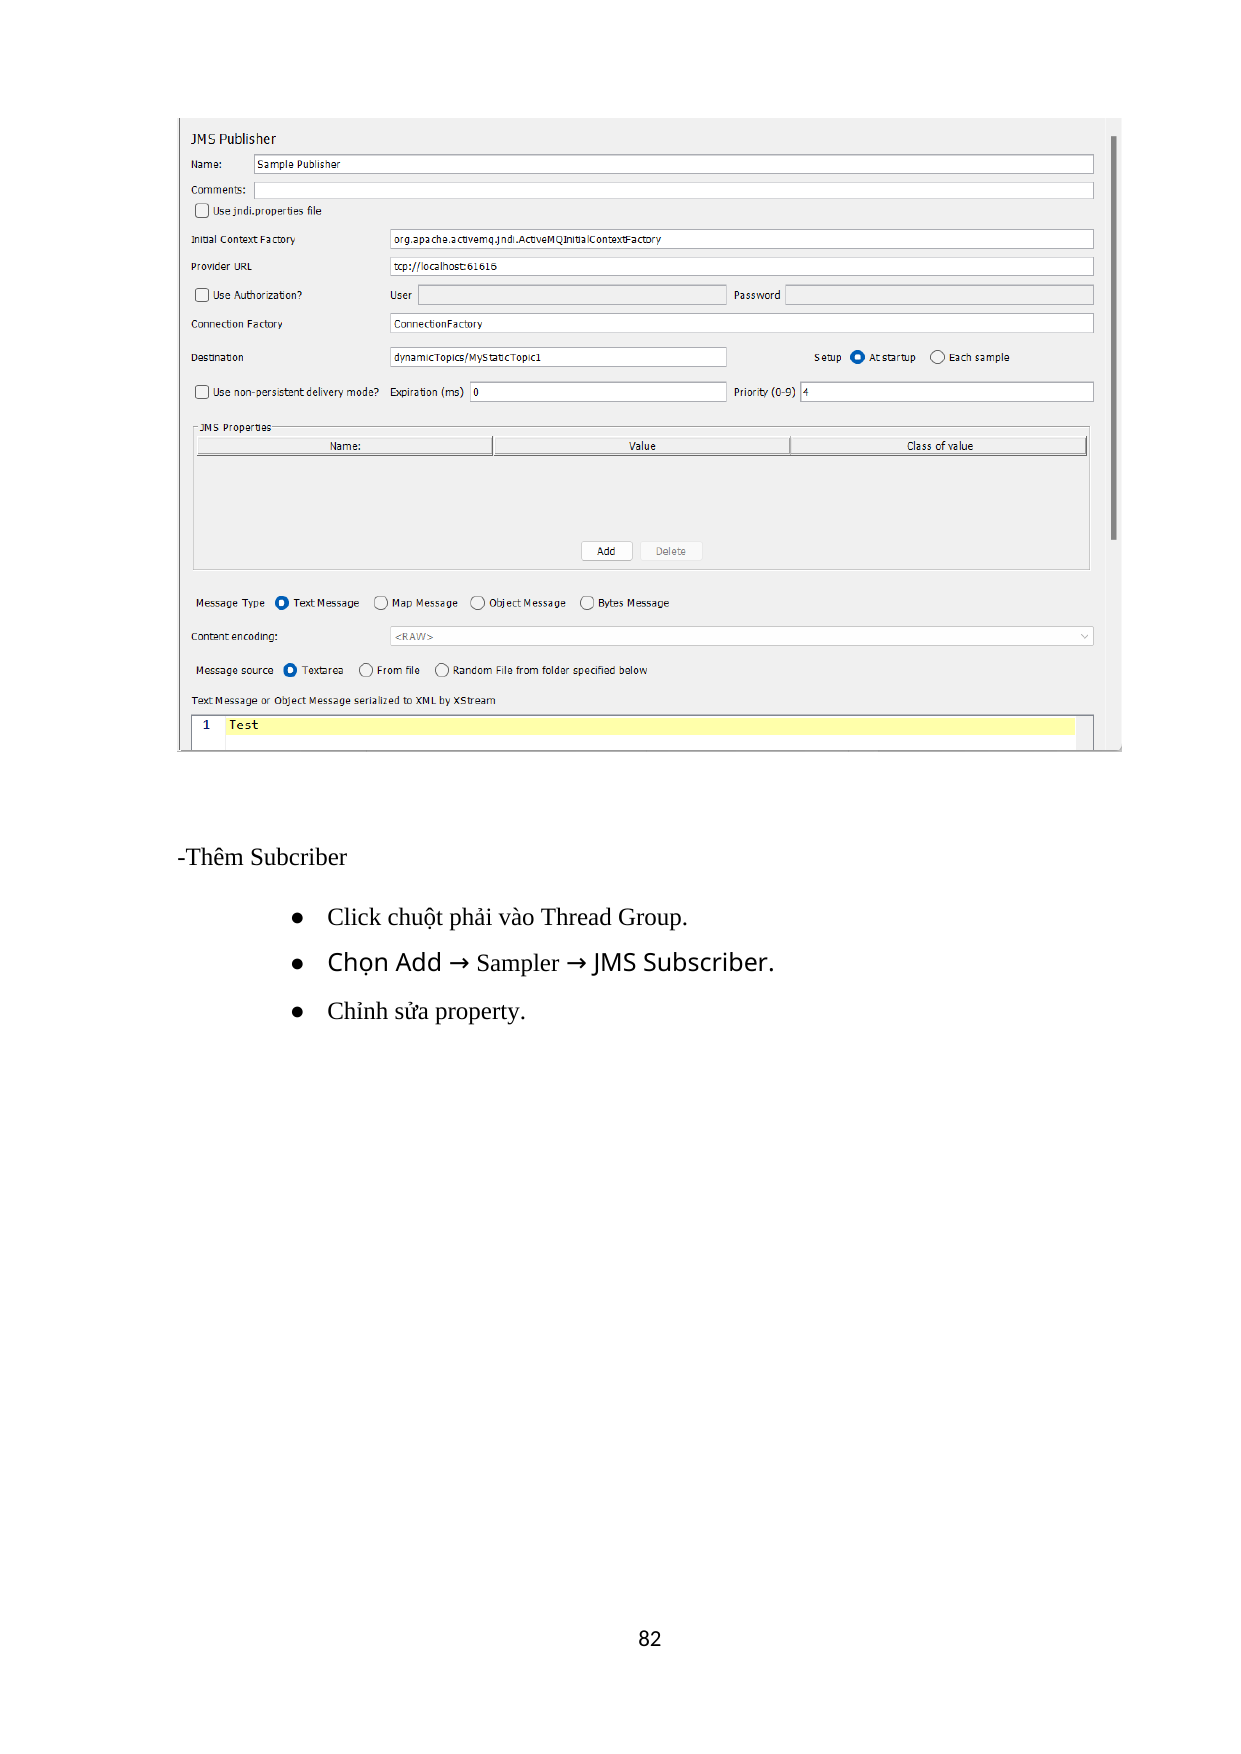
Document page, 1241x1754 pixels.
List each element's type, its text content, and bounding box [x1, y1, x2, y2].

picture [177, 118, 1122, 752]
list Chỉnh sửa property. [289, 996, 1122, 1024]
list Click chuột phải vào Thread Group. [289, 902, 1122, 930]
list Chọn Add → Sampler → JMS Subscriber. [289, 945, 1122, 979]
text -Thêm Subcriber [177, 842, 1122, 871]
